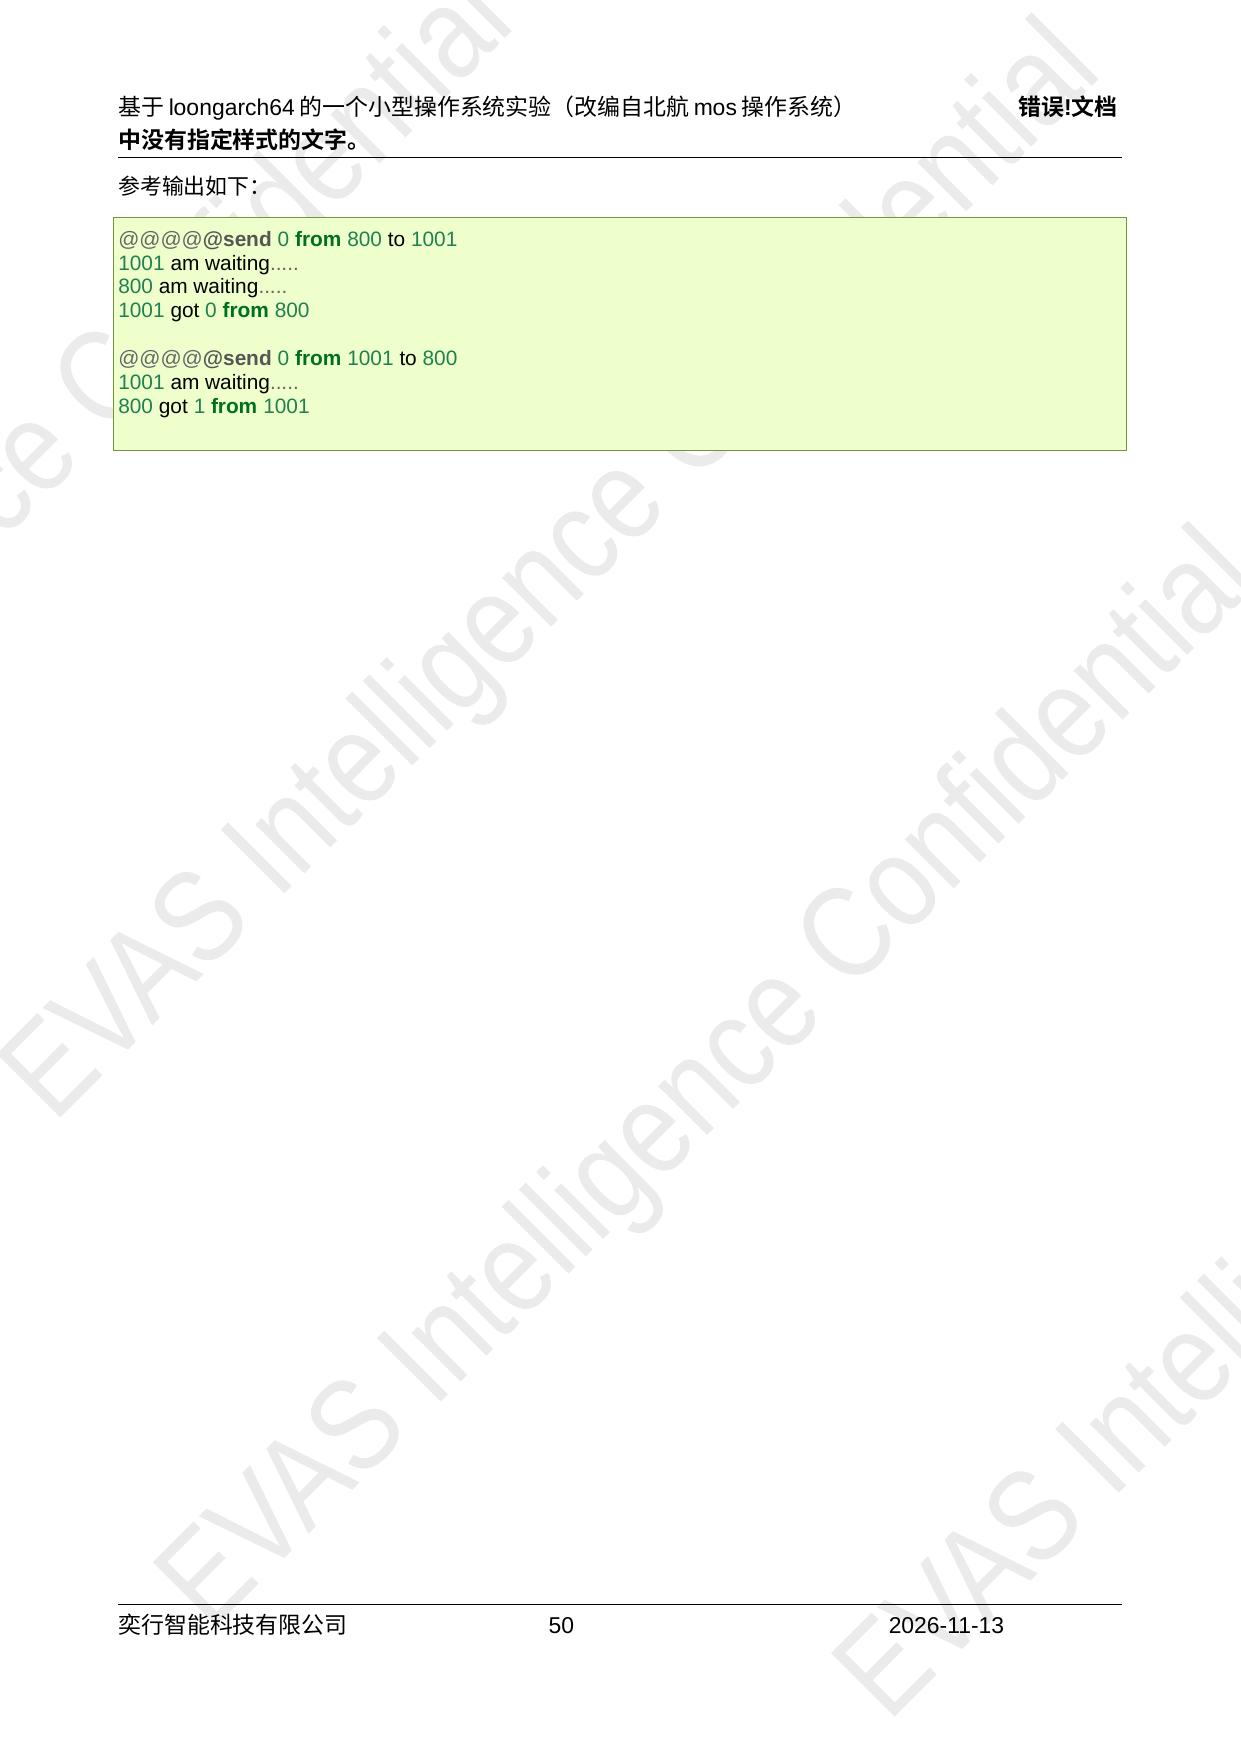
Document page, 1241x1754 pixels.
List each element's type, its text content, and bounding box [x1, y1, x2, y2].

text @@@@@send 0 from 800 to 1001 1001 am waiting..... 800 am waiting..... 1001 got 0 from 800 @@@@@send 0 from 1001 to 800 1001 am waiting..... 800 got 1 from 1001 [114, 218, 1126, 450]
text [118, 169, 1122, 200]
